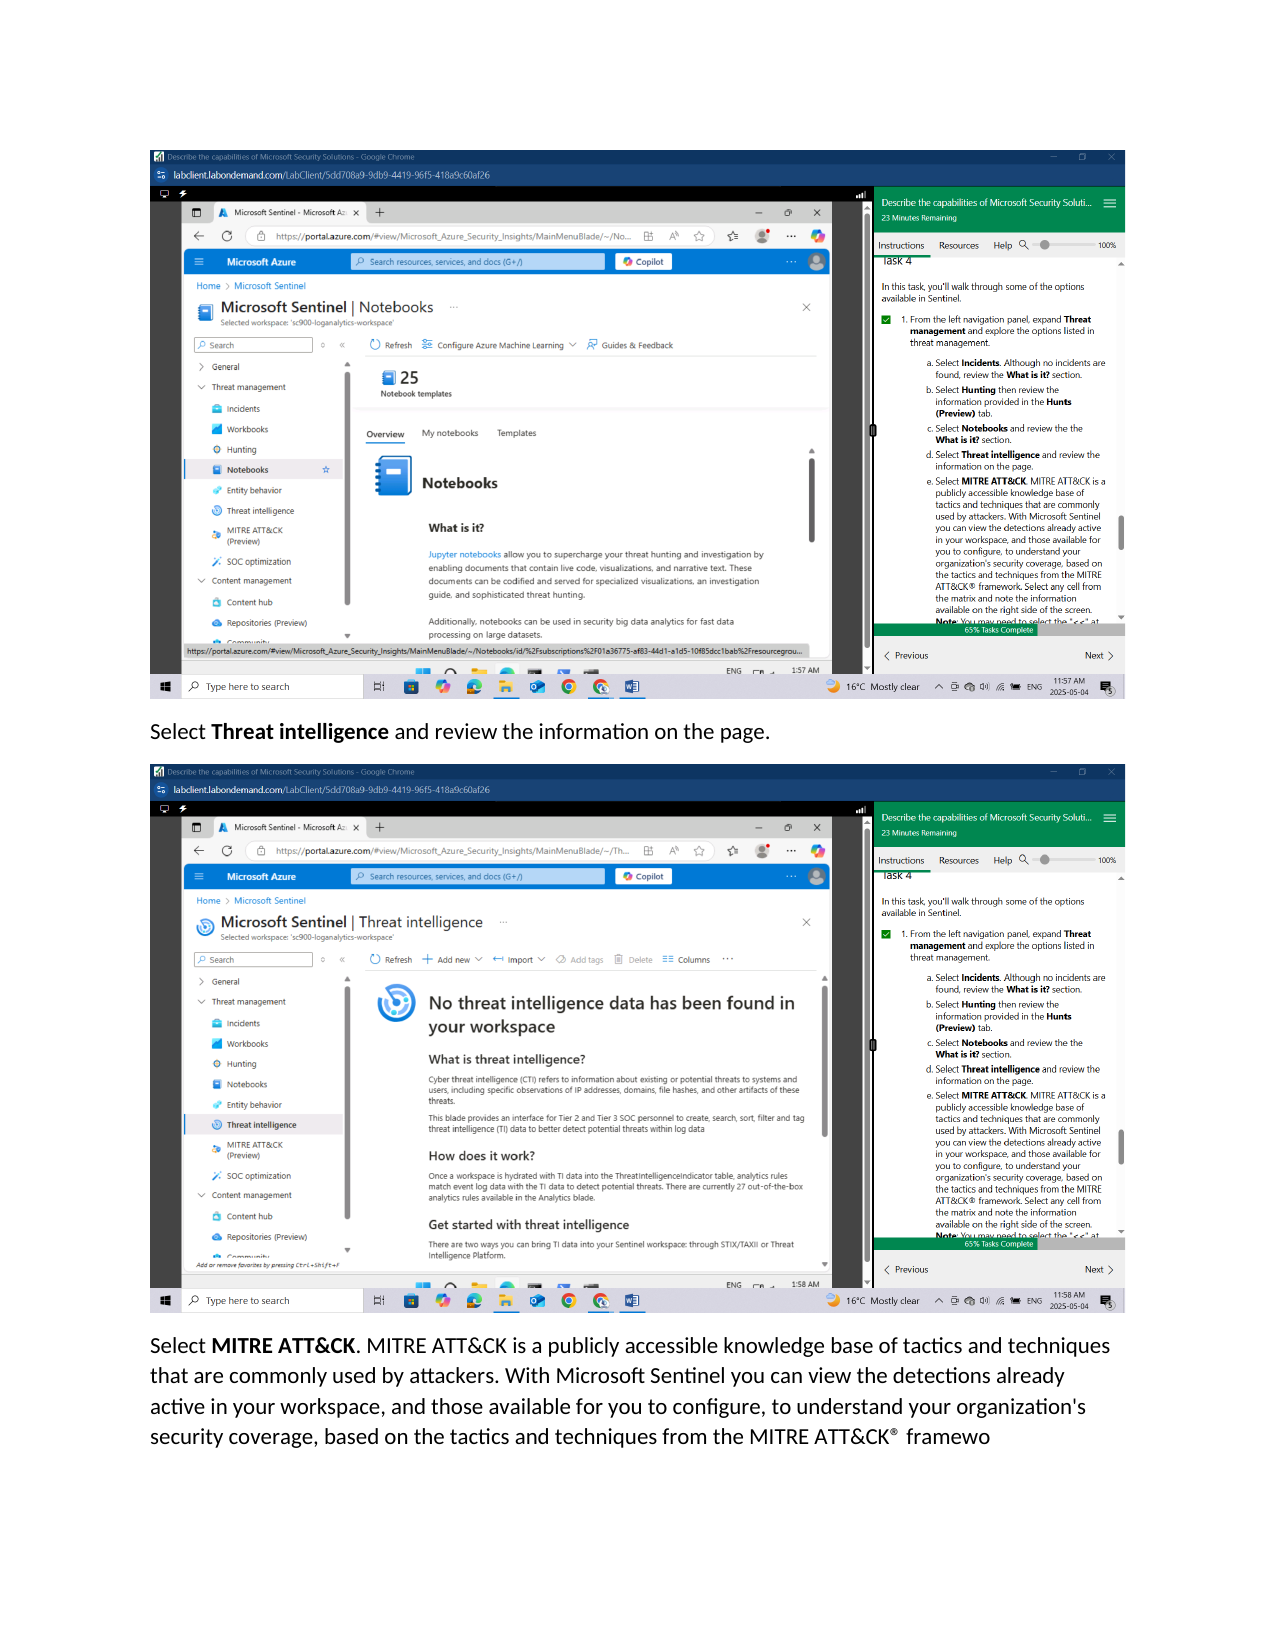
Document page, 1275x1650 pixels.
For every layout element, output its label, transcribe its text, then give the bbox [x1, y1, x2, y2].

picture [150, 764, 1125, 1313]
text Select Threat intelligence and review the information on the page. [150, 717, 1125, 745]
picture [150, 150, 1125, 699]
text Select MITRE ATT&CK. MITRE ATT&CK is a publicly accessible knowledge base of tactics and techniques that are commonly used by attackers. With Microsoft Sentinel you can view the detections already active in your workspace, and those available for you to configure, to understand your organization's security coverage, based on the tactics and techniques from the MITRE ATT&CK® framewo [150, 1331, 1125, 1450]
